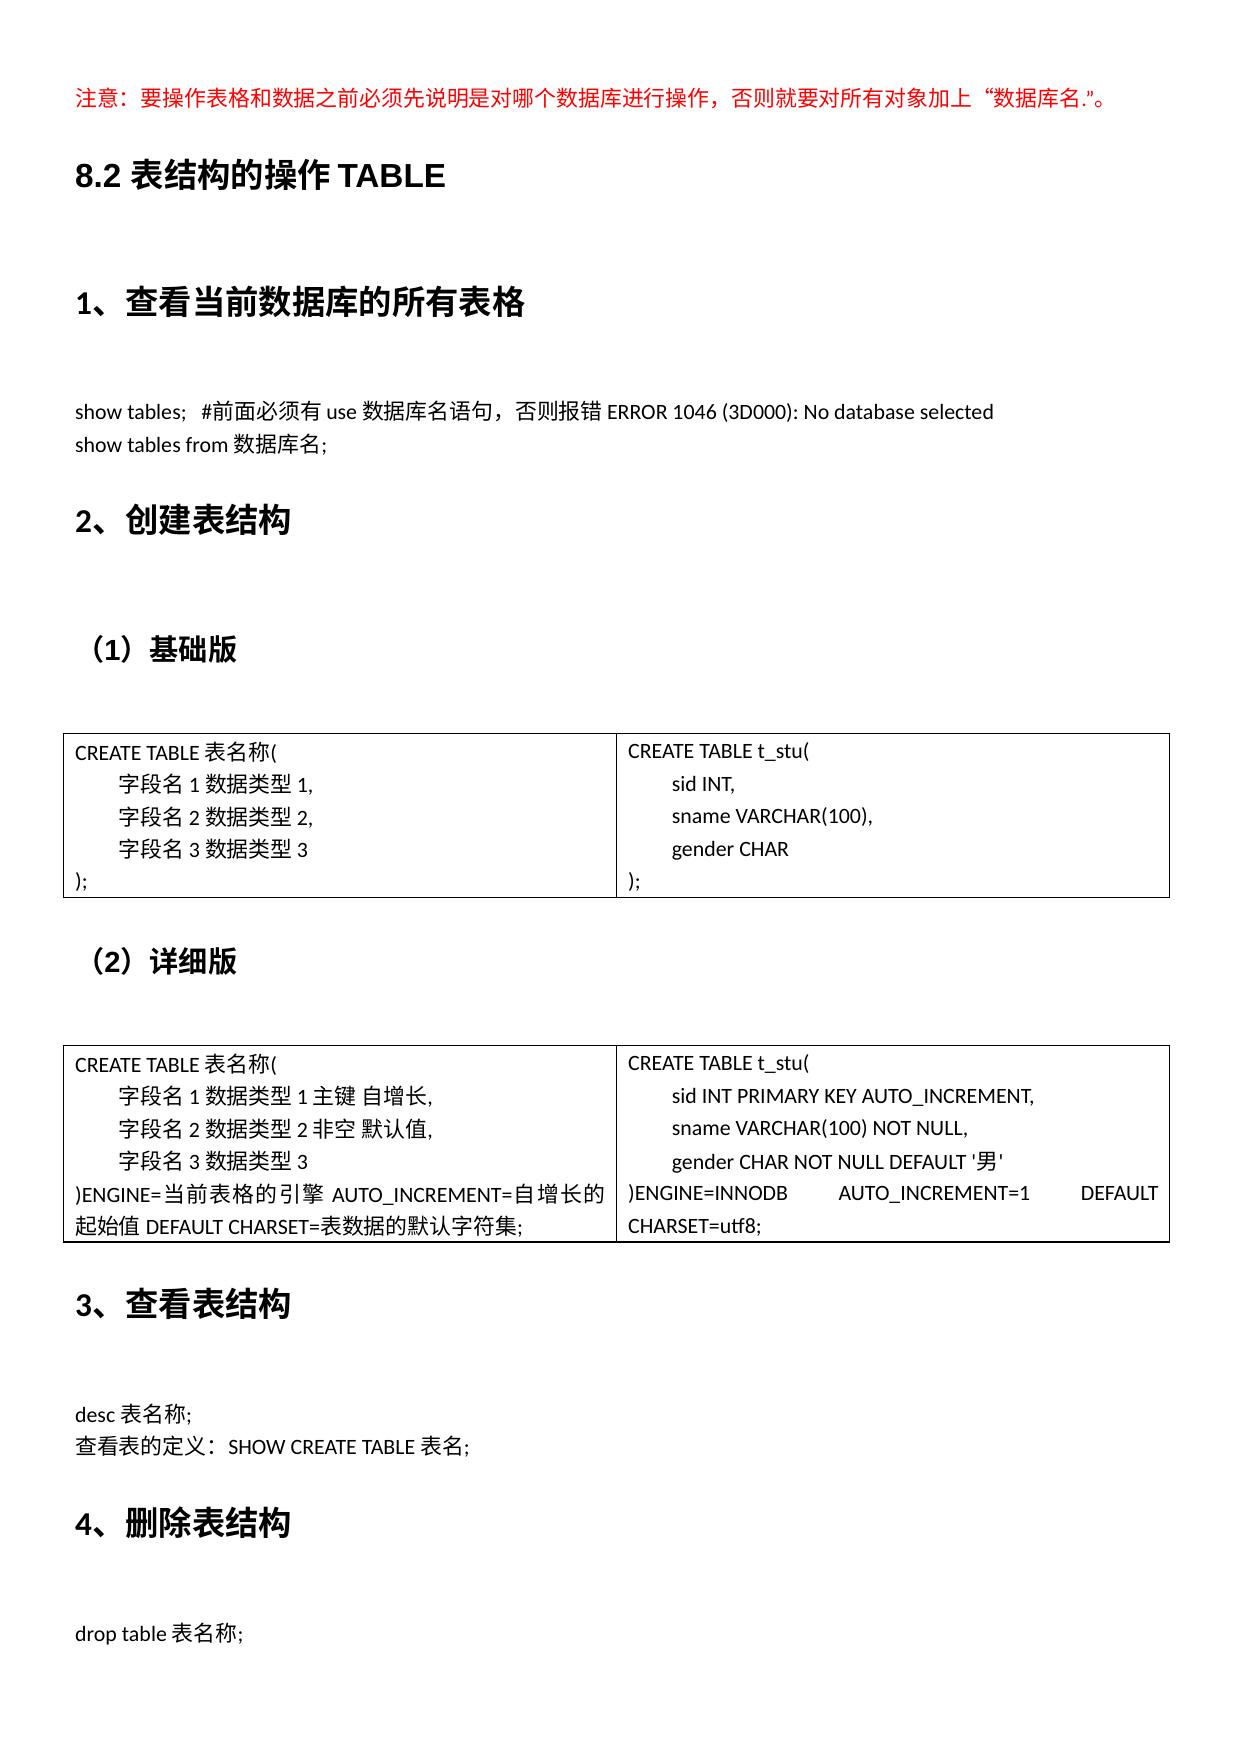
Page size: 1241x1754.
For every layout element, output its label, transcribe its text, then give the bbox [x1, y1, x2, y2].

subtitle 1、查看当前数据库的所有表格 [75, 267, 1165, 332]
table_header CREATE TABLE t_stu( sid INT, sname VARCHAR(100), gender CHAR ); [617, 734, 1169, 897]
subtitle （1）基础版 [75, 615, 1165, 680]
subtitle 3、查看表结构 [75, 1269, 1165, 1334]
table_header CREATE TABLE 表名称( 字段名1 数据类型1 主键 自增长, 字段名2 数据类型2 非空 默认值, 字段名3 数据类型3 )ENGINE=当前表格的引擎 AUTO_INCREMENT=自增长的起始值 DEFAULT CHARSET=表数据的默认字符集; [64, 1046, 616, 1241]
subtitle 4、删除表结构 [75, 1488, 1165, 1553]
text 查看表的定义：SHOW CREATE TABLE 表名; [75, 1429, 1165, 1461]
text show tables; #前面必须有use 数据库名语句，否则报错ERROR 1046 (3D000): No database selected [75, 394, 1165, 426]
text desc 表名称; [75, 1396, 1165, 1429]
table_header CREATE TABLE 表名称( 字段名1 数据类型1, 字段名2 数据类型2, 字段名3 数据类型3 ); [64, 734, 616, 897]
text 注意：要操作表格和数据之前必须先说明是对哪个数据库进行操作，否则就要对所有对象加上“数据库名.”。 [75, 81, 1165, 113]
subtitle （2）详细版 [75, 927, 1165, 992]
subtitle 8.2 表结构的操作TABLE [75, 140, 1165, 205]
text drop table 表名称; [75, 1615, 1165, 1648]
text show tables from 数据库名; [75, 426, 1165, 459]
table_header CREATE TABLE t_stu( sid INT PRIMARY KEY AUTO_INCREMENT, sname VARCHAR(100) NOT NULL, gender CHAR NOT NULL DEFAULT '男' )ENGINE=INNODB AUTO_INCREMENT=1 DEFAULT CHARSET=utf8; [617, 1046, 1169, 1241]
subtitle 2、创建表结构 [75, 486, 1165, 551]
